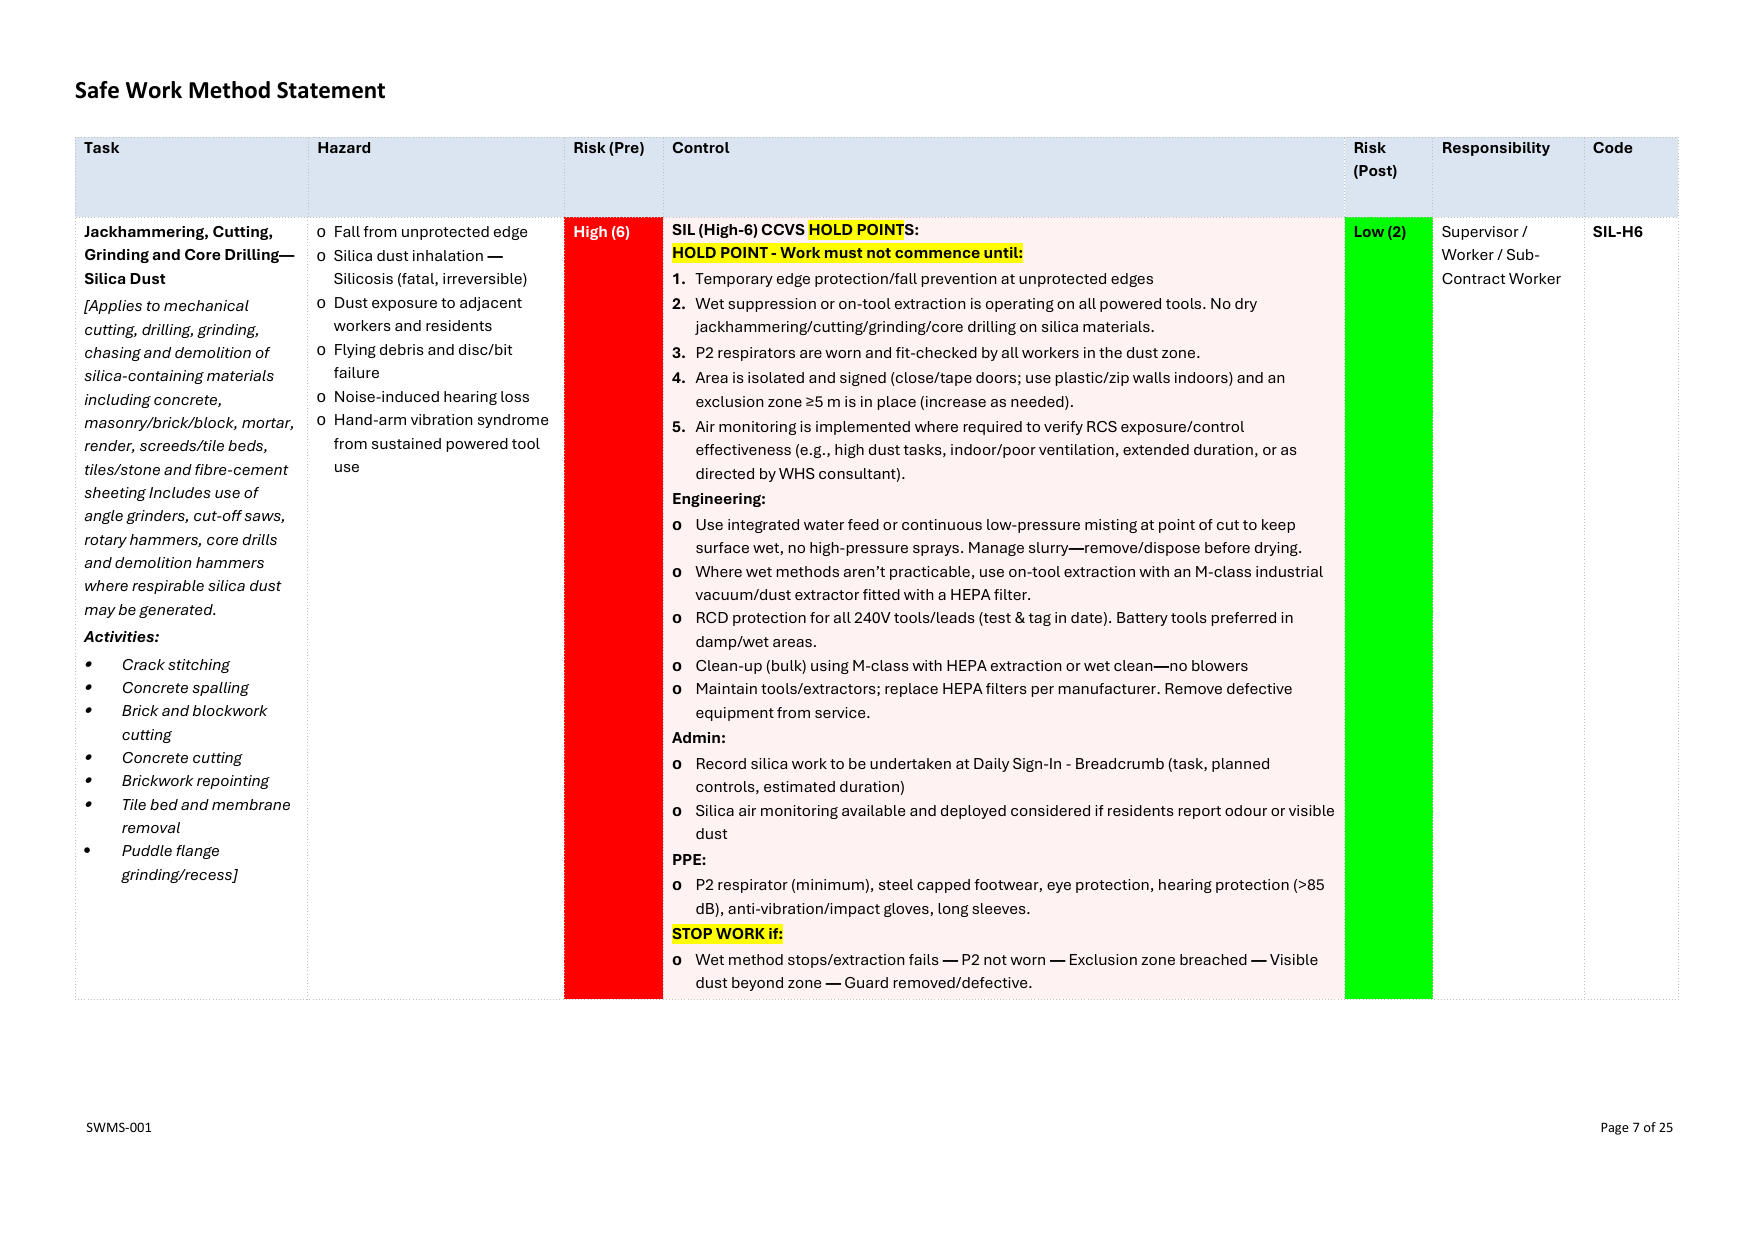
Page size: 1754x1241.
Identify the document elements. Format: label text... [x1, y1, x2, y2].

table_header Hazard [308, 137, 564, 217]
table_header Control [663, 137, 1344, 217]
table_header Risk (Pre) [564, 137, 663, 217]
table_cell SIL-H6 [1584, 217, 1678, 999]
table_header Responsibility [1433, 137, 1584, 217]
table_cell SIL (High-6) CCVS HOLD POINTS: HOLD POINT - Work must not commence until: Temporary edge protection/fall prevention at unprotected edges Wet suppression or on-tool extraction is operating on all powered tools. No dry jackhammering/cutting/grinding/core drilling on silica materials. P2 respirators are worn and fit-checked by all workers in the dust zone. Area is isolated and signed (close/tape doors; use plastic/zip walls indoors) and an exclusion zone ≥5 m is in place (increase as needed). Air monitoring is implemented where required to verify RCS exposure/control effectiveness (e.g., high dust tasks, indoor/poor ventilation, extended duration, or as directed by WHS consultant). Engineering: Use integrated water feed or continuous low-pressure misting at point of cut to keep surface wet, no high-pressure sprays. Manage slurry—remove/dispose before drying. Where wet methods aren’t practicable, use on-tool extraction with an M-class industrial vacuum/dust extractor fitted with a HEPA filter. RCD protection for all 240V tools/leads (test & tag in date). Battery tools preferred in damp/wet areas. Clean-up (bulk) using M-class with HEPA extraction or wet clean—no blowers Maintain tools/extractors; replace HEPA filters per manufacturer. Remove defective equipment from service. Admin: Record silica work to be undertaken at Daily Sign-In - Breadcrumb (task, planned controls, estimated duration) Silica air monitoring available and deployed considered if residents report odour or visible dust PPE: P2 respirator (minimum), steel capped footwear, eye protection, hearing protection (>85 dB), anti-vibration/impact gloves, long sleeves. STOP WORK if: Wet method stops/extraction fails — P2 not worn — Exclusion zone breached — Visible dust beyond zone — Guard removed/defective. [663, 217, 1344, 999]
table_header Task [75, 137, 308, 217]
table_header Code [1584, 137, 1678, 217]
table_header Risk (Post) [1345, 137, 1433, 217]
table_cell High (6) [564, 217, 663, 999]
table_cell Low (2) [1345, 217, 1433, 999]
table_cell Supervisor / Worker / Sub-Contract Worker [1433, 217, 1584, 999]
table_cell Jackhammering, Cutting, Grinding and Core Drilling— Silica Dust [Applies to mechanical cutting, drilling, grinding, chasing and demolition of silica-containing materials including concrete, masonry/brick/block, mortar, render, screeds/tile beds, tiles/stone and fibre-cement sheeting Includes use of angle grinders, cut-off saws, rotary hammers, core drills and demolition hammers where respirable silica dust may be generated. Activities: Crack stitching Concrete spalling Brick and blockwork cutting Concrete cutting Brickwork repointing Tile bed and membrane removal Puddle flange grinding/recess] [75, 217, 307, 999]
table_cell Fall from unprotected edge Silica dust inhalation — Silicosis (fatal, irreversible) Dust exposure to adjacent workers and residents Flying debris and disc/bit failure Noise-induced hearing loss Hand-arm vibration syndrome from sustained powered tool use [307, 217, 564, 999]
